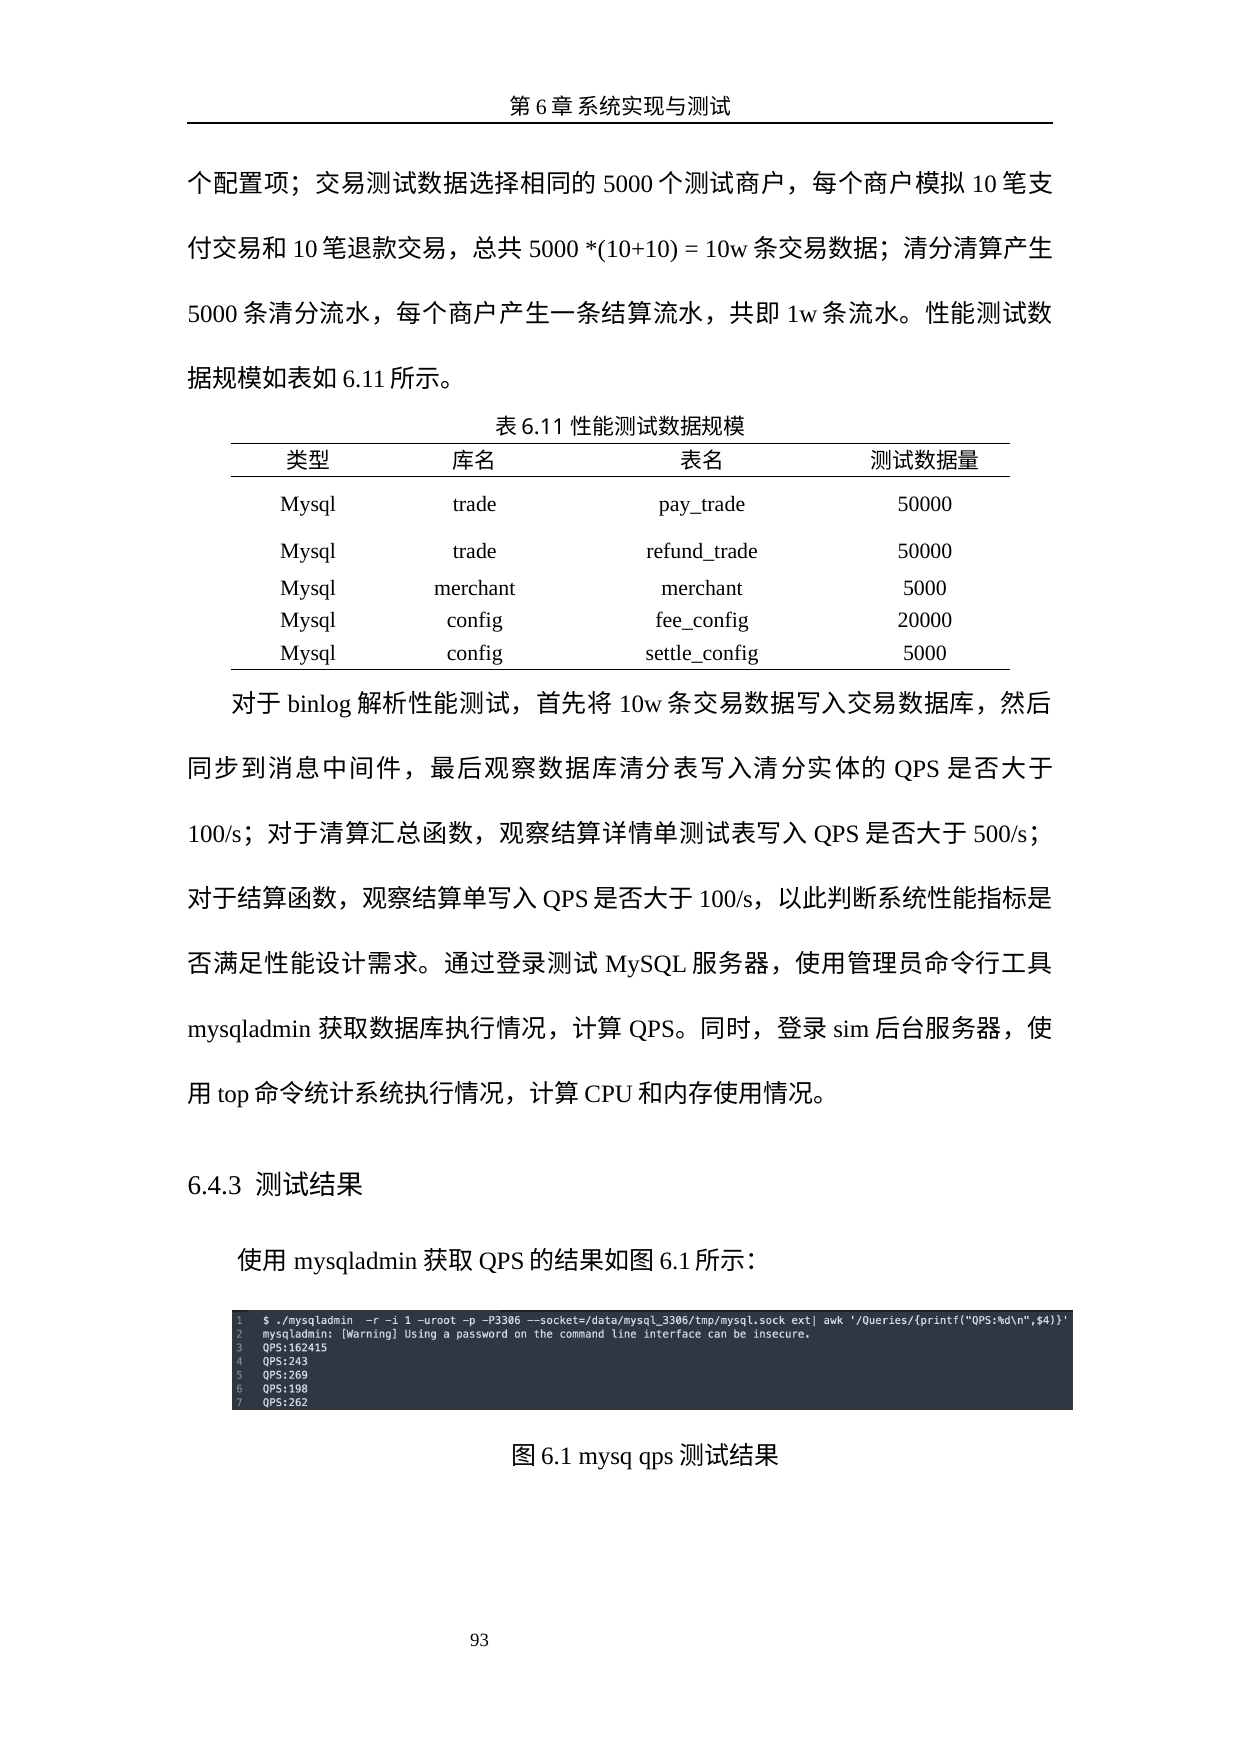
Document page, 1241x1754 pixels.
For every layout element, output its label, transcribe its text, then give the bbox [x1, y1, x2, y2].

table_cell 50000 [840, 531, 1010, 571]
table_cell trade [385, 531, 564, 571]
table_cell config [385, 636, 564, 669]
table_cell merchant [564, 571, 840, 604]
table_header 库名 [385, 444, 564, 476]
table_cell Mysql [231, 477, 385, 531]
table_header 类型 [231, 444, 385, 476]
table_cell refund_trade [564, 531, 840, 571]
table_cell fee_config [564, 604, 840, 636]
table_cell 20000 [840, 604, 1010, 636]
table_cell 50000 [840, 477, 1010, 531]
table_cell merchant [385, 571, 564, 604]
table_cell settle_config [564, 636, 840, 669]
table_cell Mysql [231, 604, 385, 636]
table_cell Mysql [231, 571, 385, 604]
text 对于binlog解析性能测试，首先将10w条交易数据写入交易数据库，然后同步到消息中间件，最后观察数据库清分表写入清分实体的QPS是否大于100/s；对于清算汇总函数，观察结算详情单测试表写入QPS是否大于500/s；对于结算函数，观察结算单写入QPS是否大于100/s，以此判断系统性能指标是否满足性能设计需求。通过登录测试MySQL服务器，使用管理员命令行工具 mysqladmin 获取数据库执行情况，计算QPS。同时，登录sim后台服务器，使用top命令统计系统执行情况，计算CPU和内存使用情况。 [187, 670, 1053, 1125]
text 6.4.3 测试结果 [187, 1150, 1053, 1215]
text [187, 150, 1053, 410]
table_cell Mysql [231, 636, 385, 669]
picture [232, 1310, 1073, 1410]
table_cell 5000 [840, 636, 1010, 669]
table_cell pay_trade [564, 477, 840, 531]
table_cell 5000 [840, 571, 1010, 604]
text 表6.11 性能测试数据规模 [187, 410, 1053, 442]
text 使用 mysqladmin 获取QPS的结果如图6.1所示： [187, 1227, 1053, 1292]
table_header 表名 [564, 444, 840, 476]
table_cell config [385, 604, 564, 636]
table_header 测试数据量 [840, 444, 1010, 476]
table_cell trade [385, 477, 564, 531]
table_cell Mysql [231, 531, 385, 571]
